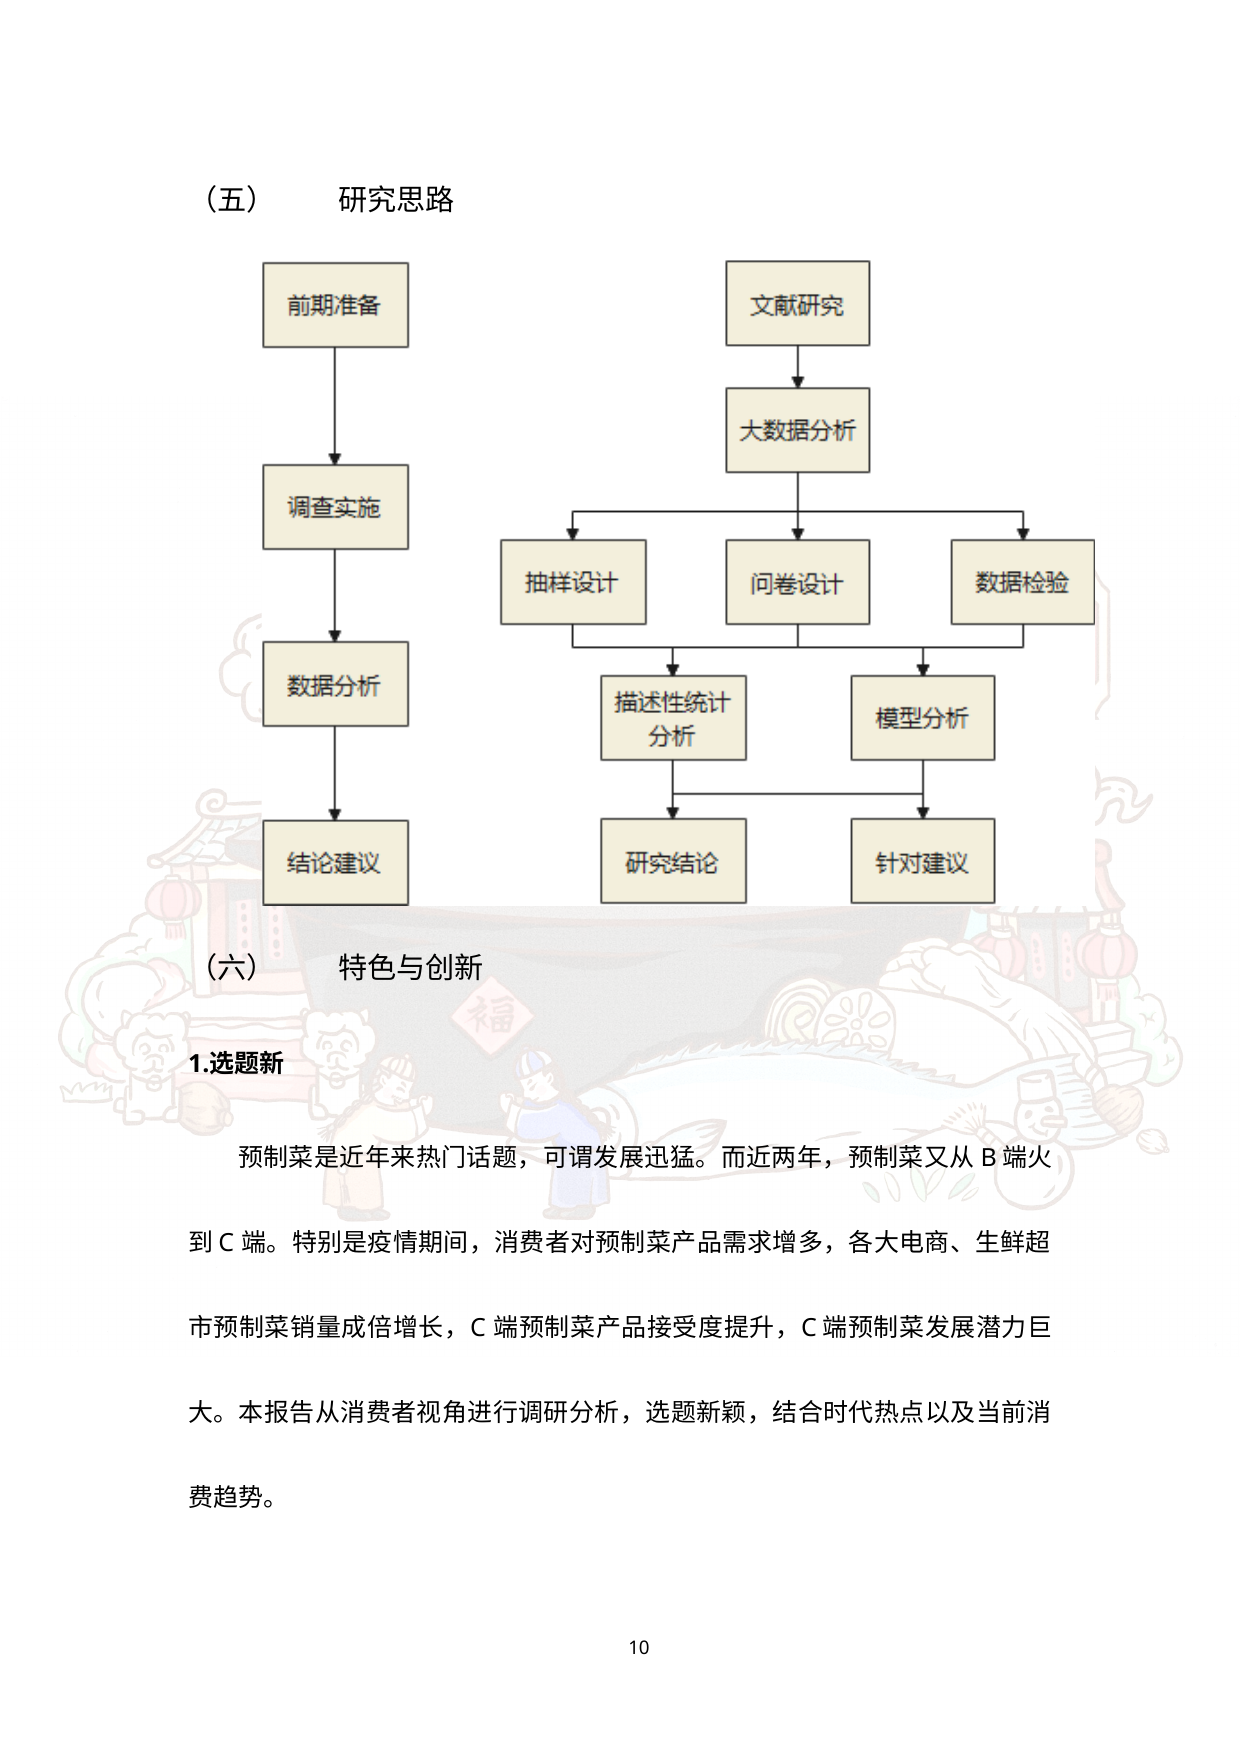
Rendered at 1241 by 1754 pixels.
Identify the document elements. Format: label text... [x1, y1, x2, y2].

subtitle 研究思路 [188, 164, 1052, 232]
subtitle 特色与创新 [188, 932, 1052, 1000]
picture [261, 259, 1095, 906]
subtitle 1.选题新 [188, 1028, 1052, 1096]
text 预制菜是近年来热门话题，可谓发展迅猛。而近两年，预制菜又从B端火到C 端。特别是疫情期间，消费者对预制菜产品需求增多，各大电商、生鲜超市预制菜销量成倍增长，C 端预制菜产品接受度提升，C端预制菜发展潜力巨大。本报告从消费者视角进行调研分析，选题新颖，结合时代热点以及当前消费趋势。 [188, 1122, 1052, 1529]
